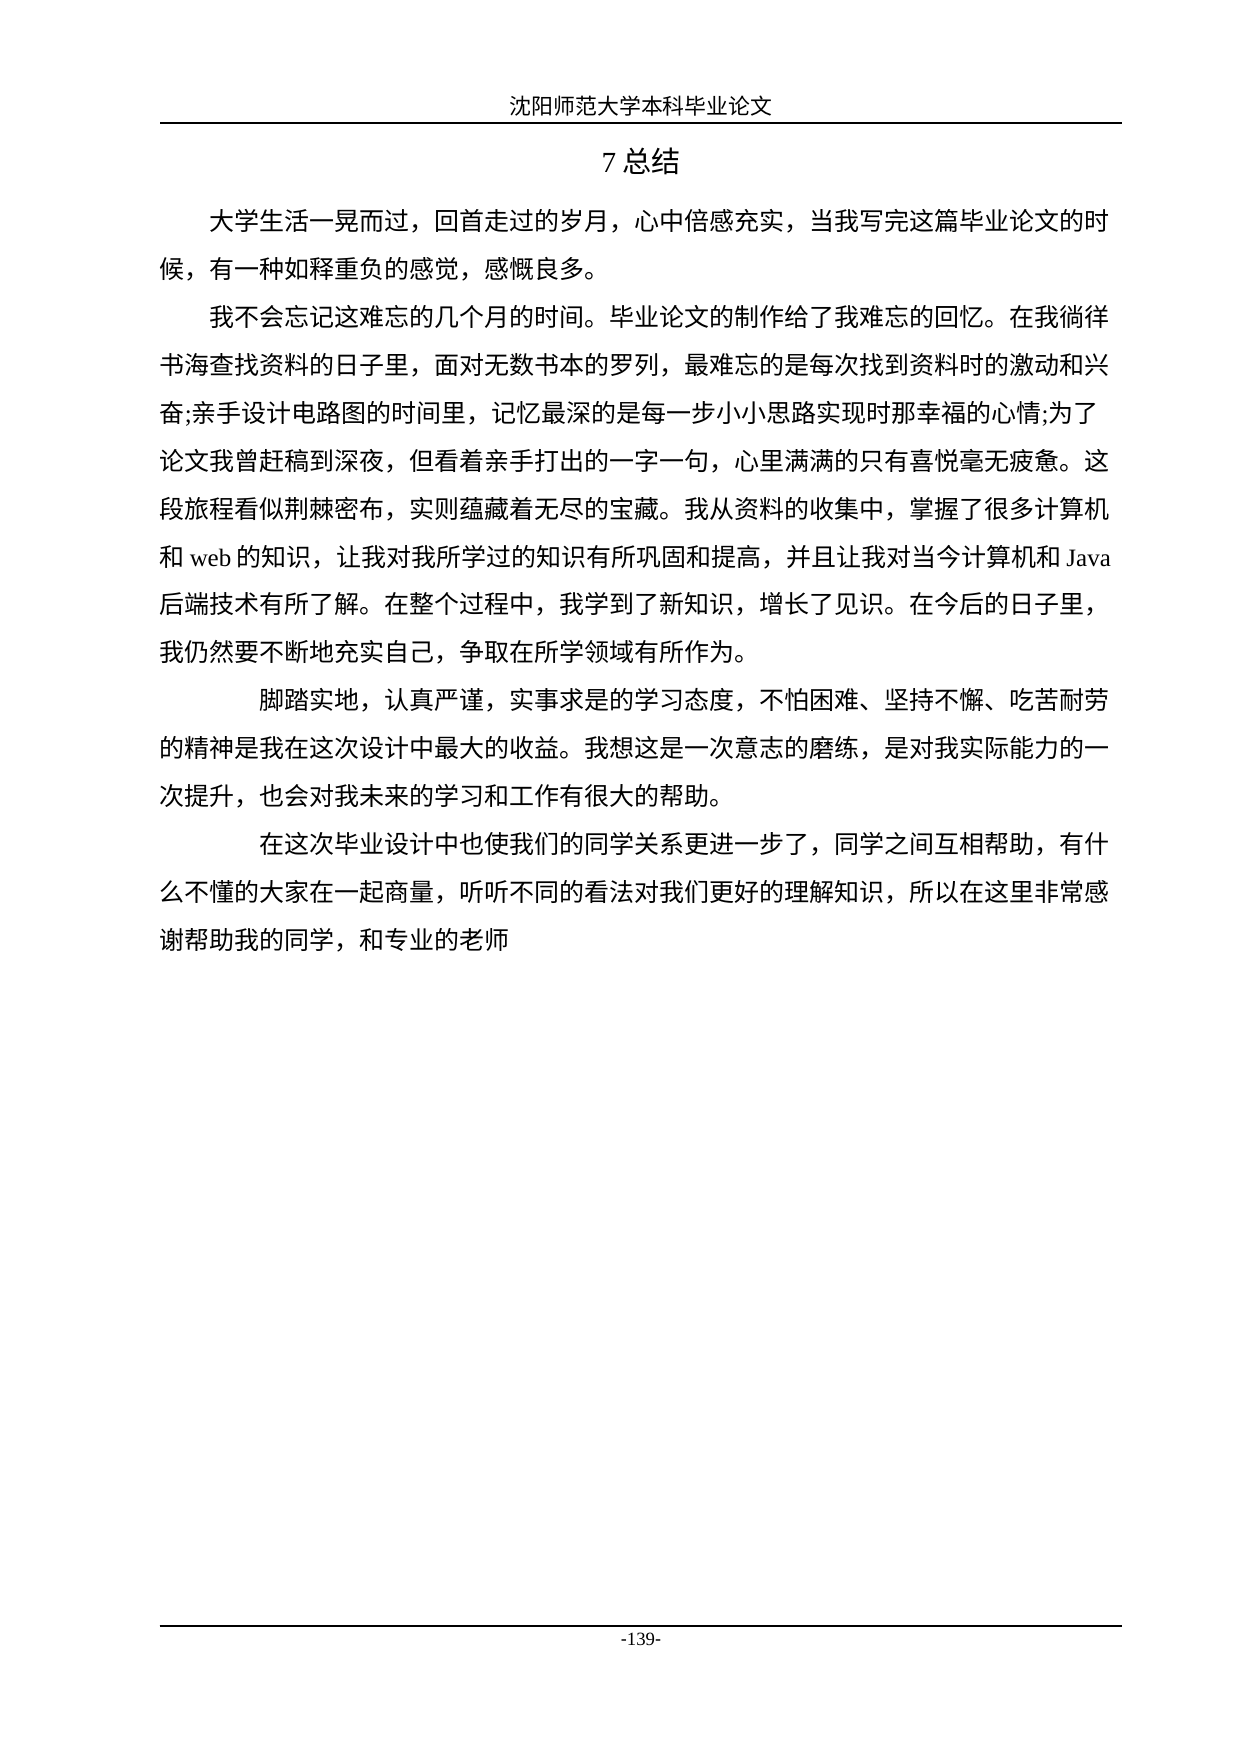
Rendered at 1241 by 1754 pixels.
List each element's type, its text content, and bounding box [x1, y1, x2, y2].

text 大学生活一晃而过，回首走过的岁月，心中倍感充实，当我写完这篇毕业论文的时候，有一种如释重负的感觉，感慨良多。 [159, 192, 1122, 288]
text 脚踏实地，认真严谨，实事求是的学习态度，不怕困难、坚持不懈、吃苦耐劳的精神是我在这次设计中最大的收益。我想这是一次意志的磨练，是对我实际能力的一次提升，也会对我未来的学习和工作有很大的帮助。 [159, 671, 1122, 815]
text 在这次毕业设计中也使我们的同学关系更进一步了，同学之间互相帮助，有什么不懂的大家在一起商量，听听不同的看法对我们更好的理解知识，所以在这里非常感谢帮助我的同学，和专业的老师 [159, 815, 1122, 959]
text 我不会忘记这难忘的几个月的时间。毕业论文的制作给了我难忘的回忆。在我徜徉书海查找资料的日子里，面对无数书本的罗列，最难忘的是每次找到资料时的激动和兴奋;亲手设计电路图的时间里，记忆最深的是每一步小小思路实现时那幸福的心情;为了论文我曾赶稿到深夜，但看着亲手打出的一字一句，心里满满的只有喜悦毫无疲惫。这段旅程看似荆棘密布，实则蕴藏着无尽的宝藏。我从资料的收集中，掌握了很多计算机和web的知识，让我对我所学过的知识有所巩固和提高，并且让我对当今计算机和Java后端技术有所了解。在整个过程中，我学到了新知识，增长了见识。在今后的日子里，我仍然要不断地充实自己，争取在所学领域有所作为。 [159, 288, 1122, 671]
